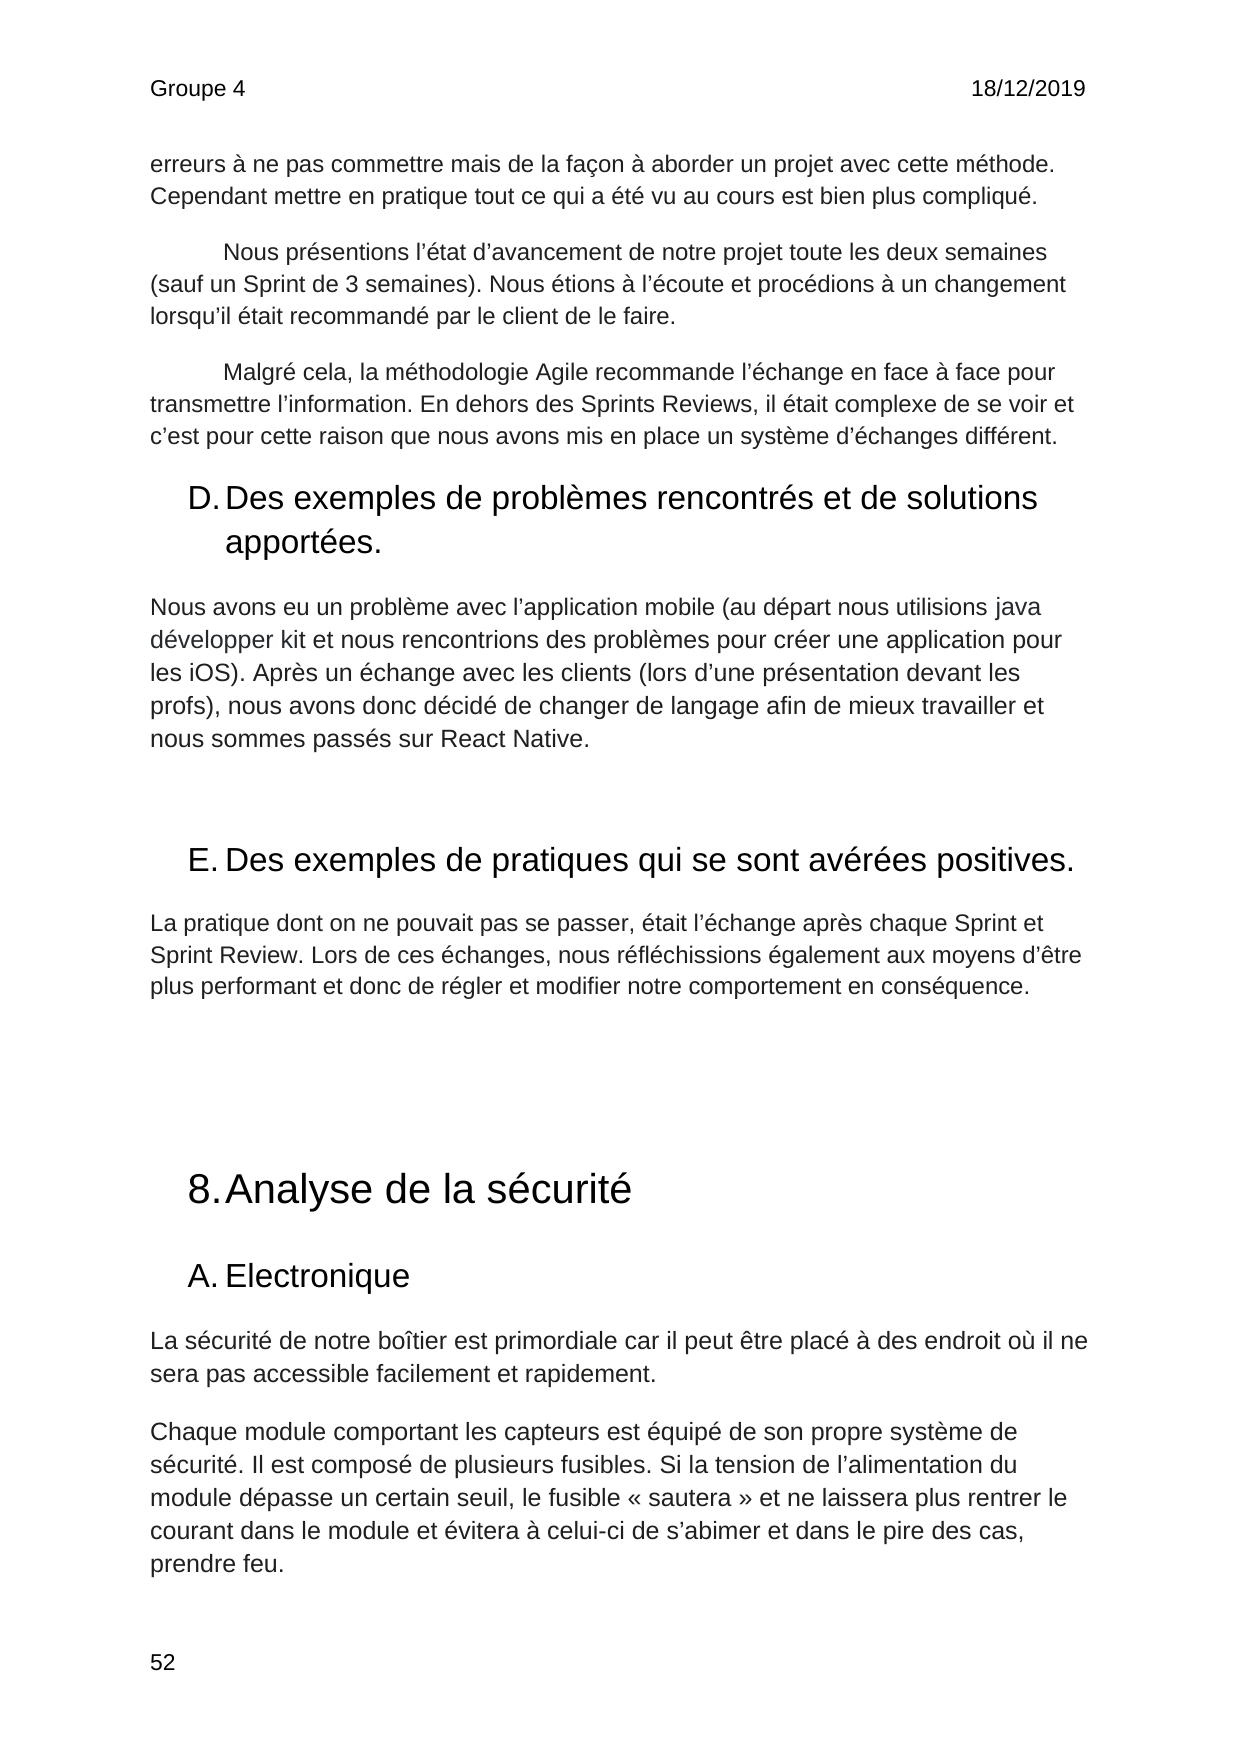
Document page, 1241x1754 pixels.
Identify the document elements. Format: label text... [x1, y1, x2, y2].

text Chaque module comportant les capteurs est équipé de son propre système de sécurité. Il est composé de plusieurs fusibles. Si la tension de l’alimentation du module dépasse un certain seuil, le fusible « sautera » et ne laissera plus rentrer le courant dans le module et évitera à celui-ci de s’abimer et dans le pire des cas, prendre feu. [150, 1417, 1090, 1578]
text Nous présentions l’état d’avancement de notre projet toute les deux semaines (sauf un Sprint de 3 semaines). Nous étions à l’écoute et procédions à un changement lorsqu’il était recommandé par le client de le faire. [150, 238, 1090, 329]
text Malgré cela, la méthodologie Agile recommande l’échange en face à face pour transmettre l’information. En dehors des Sprints Reviews, il était complexe de se voir et c’est pour cette raison que nous avons mis en place un système d’échanges différent. [150, 358, 1090, 449]
text La pratique dont on ne pouvait pas se passer, était l’échange après chaque Sprint et Sprint Review. Lors de ces échanges, nous réfléchissions également aux moyens d’être plus performant et donc de régler et modifier notre comportement en conséquence. [150, 909, 1090, 1000]
subtitle Des exemples de problèmes rencontrés et de solutions apportées. [187, 478, 1090, 561]
subtitle Analyse de la sécurité [187, 1164, 1090, 1212]
subtitle Des exemples de pratiques qui se sont avérées positives. [187, 840, 1090, 878]
subtitle Electronique [187, 1257, 1090, 1295]
text La sécurité de notre boîtier est primordiale car il peut être placé à des endroit où il ne sera pas accessible facilement et rapidement. [150, 1326, 1090, 1387]
text Nous avons eu un problème avec l’application mobile (au départ nous utilisions java développer kit et nous rencontrions des problèmes pour créer une application pour les iOS). Après un échange avec les clients (lors d’une présentation devant les profs), nous avons donc décidé de changer de langage afin de mieux travailler et nous sommes passés sur React Native. [150, 592, 1090, 752]
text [150, 150, 1090, 209]
